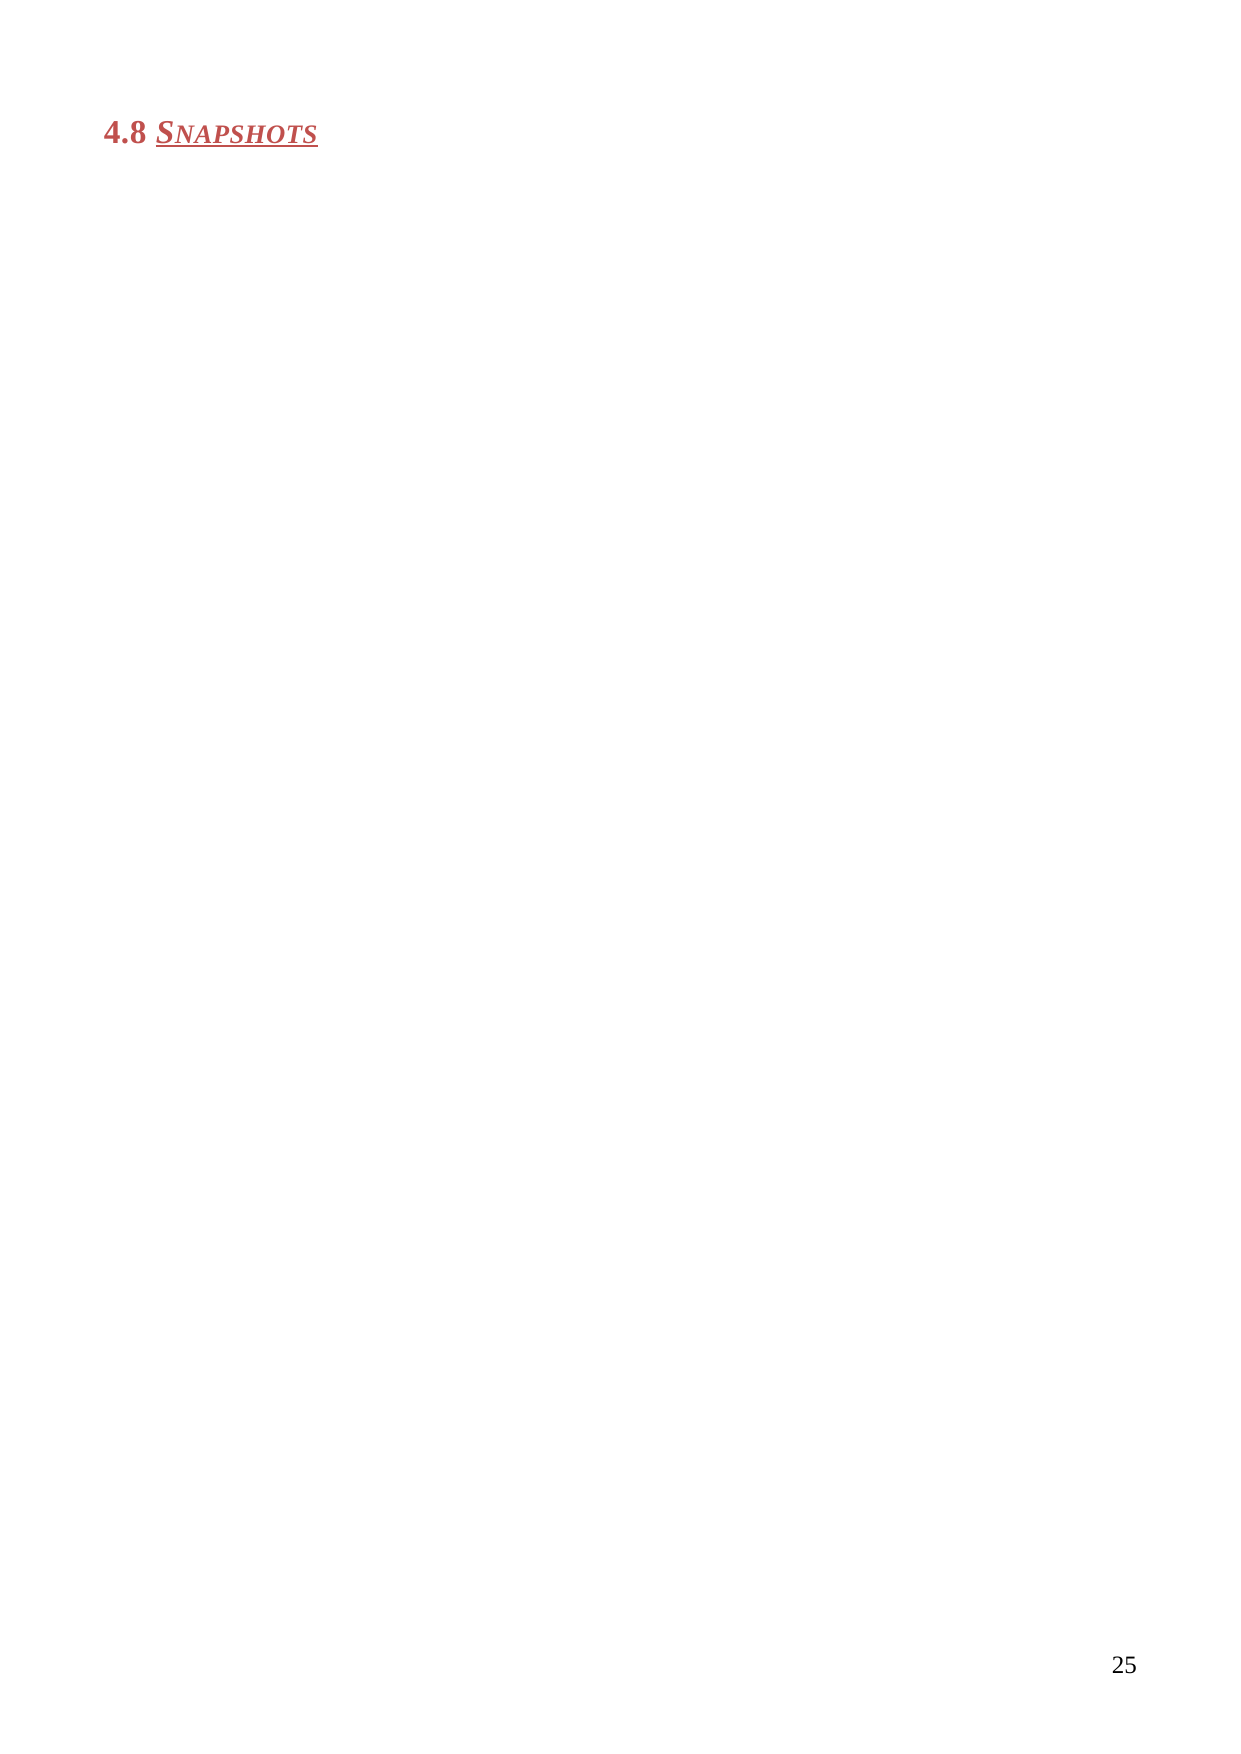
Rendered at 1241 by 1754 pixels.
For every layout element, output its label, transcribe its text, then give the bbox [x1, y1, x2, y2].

subtitle 4.8 Snapshots [103, 112, 1137, 150]
